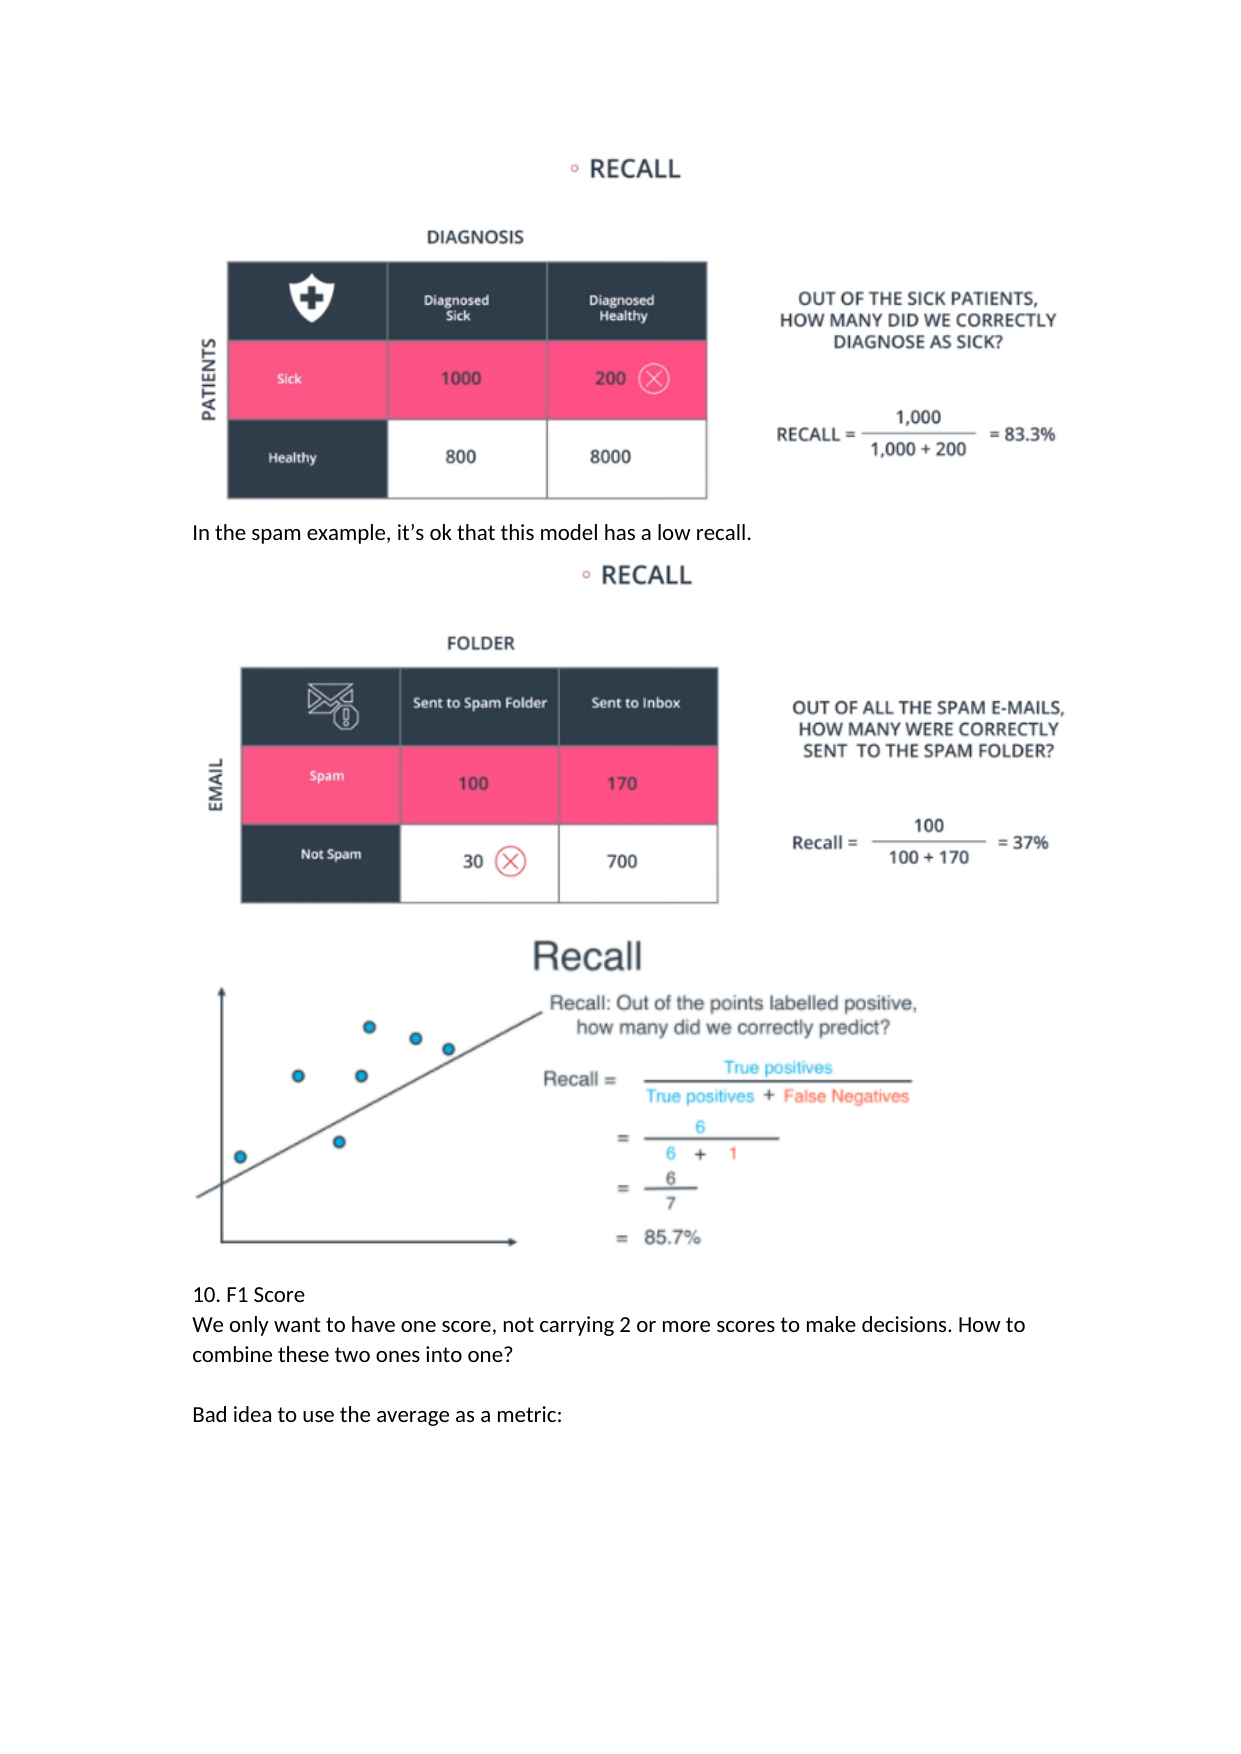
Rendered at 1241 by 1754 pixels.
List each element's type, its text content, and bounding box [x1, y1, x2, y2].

list Bad idea to use the average as a metric: [192, 1401, 1063, 1428]
list F1 Score [192, 1280, 1063, 1308]
picture [192, 147, 1077, 517]
list We only want to have one score, not carrying 2 or more scores to make decisions. How to combine these two ones into one? [192, 1310, 1063, 1368]
list In the spam example, it’s ok that this model has a low recall. [192, 518, 1063, 547]
picture [192, 548, 1078, 924]
picture [192, 926, 938, 1278]
